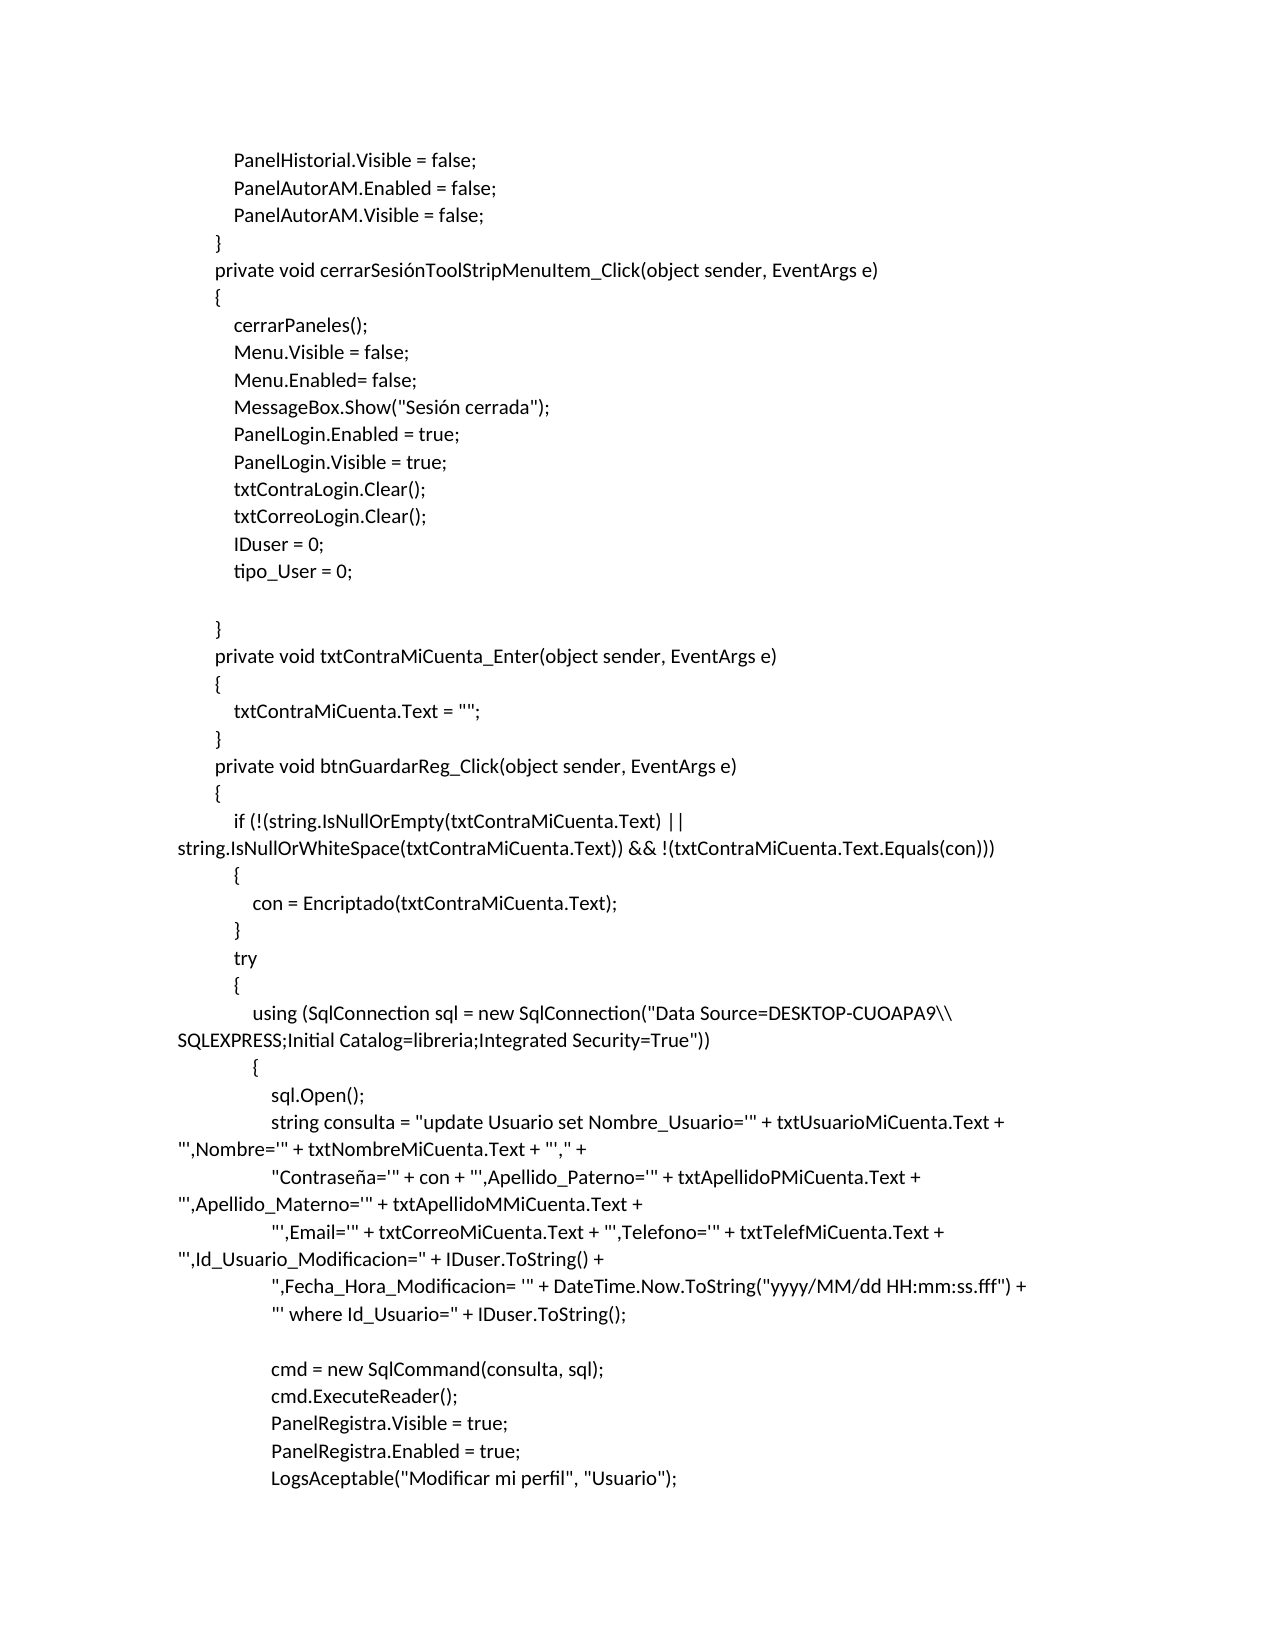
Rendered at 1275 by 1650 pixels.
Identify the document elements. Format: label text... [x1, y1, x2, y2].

text PanelHistorial.Visible = false; [177, 148, 1098, 173]
text ",Fecha_Hora_Modificacion= '" + DateTime.Now.ToString("yyyy/MM/dd HH:mm:ss.fff") + [177, 1274, 1098, 1299]
text cerrarPaneles(); [177, 312, 1098, 337]
text "',Email='" + txtCorreoMiCuenta.Text + "',Telefono='" + txtTelefMiCuenta.Text + "',Id_Usuario_Modificacion=" + IDuser.ToString() + [177, 1219, 1098, 1272]
text try [177, 945, 1098, 970]
text PanelLogin.Enabled = true; [177, 422, 1098, 447]
text PanelRegistra.Enabled = true; [177, 1438, 1098, 1463]
text txtContraLogin.Clear(); [177, 476, 1098, 502]
text PanelRegistra.Visible = true; [177, 1411, 1098, 1436]
text cmd.ExecuteReader(); [177, 1383, 1098, 1409]
text "' where Id_Usuario=" + IDuser.ToString(); [177, 1301, 1098, 1326]
text Menu.Enabled= false; [177, 367, 1098, 392]
text MessageBox.Show("Sesión cerrada"); [177, 394, 1098, 419]
text private void btnGuardarReg_Click(object sender, EventArgs e) [177, 753, 1098, 778]
text txtCorreoLogin.Clear(); [177, 504, 1098, 529]
text sql.Open(); [177, 1082, 1098, 1107]
text } [177, 230, 1098, 255]
text } [177, 726, 1098, 751]
text private void cerrarSesiónToolStripMenuItem_Click(object sender, EventArgs e) [177, 257, 1098, 283]
text { [177, 671, 1098, 696]
text using (SqlConnection sql = new SqlConnection("Data Source=DESKTOP-CUOAPA9\\SQLEXPRESS;Initial Catalog=libreria;Integrated Security=True")) [177, 1000, 1098, 1052]
text txtContraMiCuenta.Text = ""; [177, 698, 1098, 724]
text { [177, 972, 1098, 998]
text } [177, 616, 1098, 642]
text cmd = new SqlCommand(consulta, sql); [177, 1356, 1098, 1381]
text PanelAutorAM.Enabled = false; [177, 175, 1098, 200]
text con = Encriptado(txtContraMiCuenta.Text); [177, 890, 1098, 916]
text { [177, 863, 1098, 888]
text "Contraseña='" + con + "',Apellido_Paterno='" + txtApellidoPMiCuenta.Text + "',Apellido_Materno='" + txtApellidoMMiCuenta.Text + [177, 1164, 1098, 1217]
text if (!(string.IsNullOrEmpty(txtContraMiCuenta.Text) || string.IsNullOrWhiteSpace(txtContraMiCuenta.Text)) && !(txtContraMiCuenta.Text.Equals(con))) [177, 808, 1098, 861]
text { [177, 781, 1098, 806]
text IDuser = 0; [177, 531, 1098, 557]
text { [177, 284, 1098, 310]
text } [177, 917, 1098, 943]
text PanelAutorAM.Visible = false; [177, 202, 1098, 228]
text PanelLogin.Visible = true; [177, 449, 1098, 474]
text string consulta = "update Usuario set Nombre_Usuario='" + txtUsuarioMiCuenta.Text + "',Nombre='" + txtNombreMiCuenta.Text + "'," + [177, 1109, 1098, 1162]
text Menu.Visible = false; [177, 339, 1098, 365]
text LogsAceptable("Modificar mi perfil", "Usuario"); [177, 1465, 1098, 1491]
text tipo_User = 0; [177, 558, 1098, 584]
text private void txtContraMiCuenta_Enter(object sender, EventArgs e) [177, 643, 1098, 669]
text { [177, 1054, 1098, 1080]
